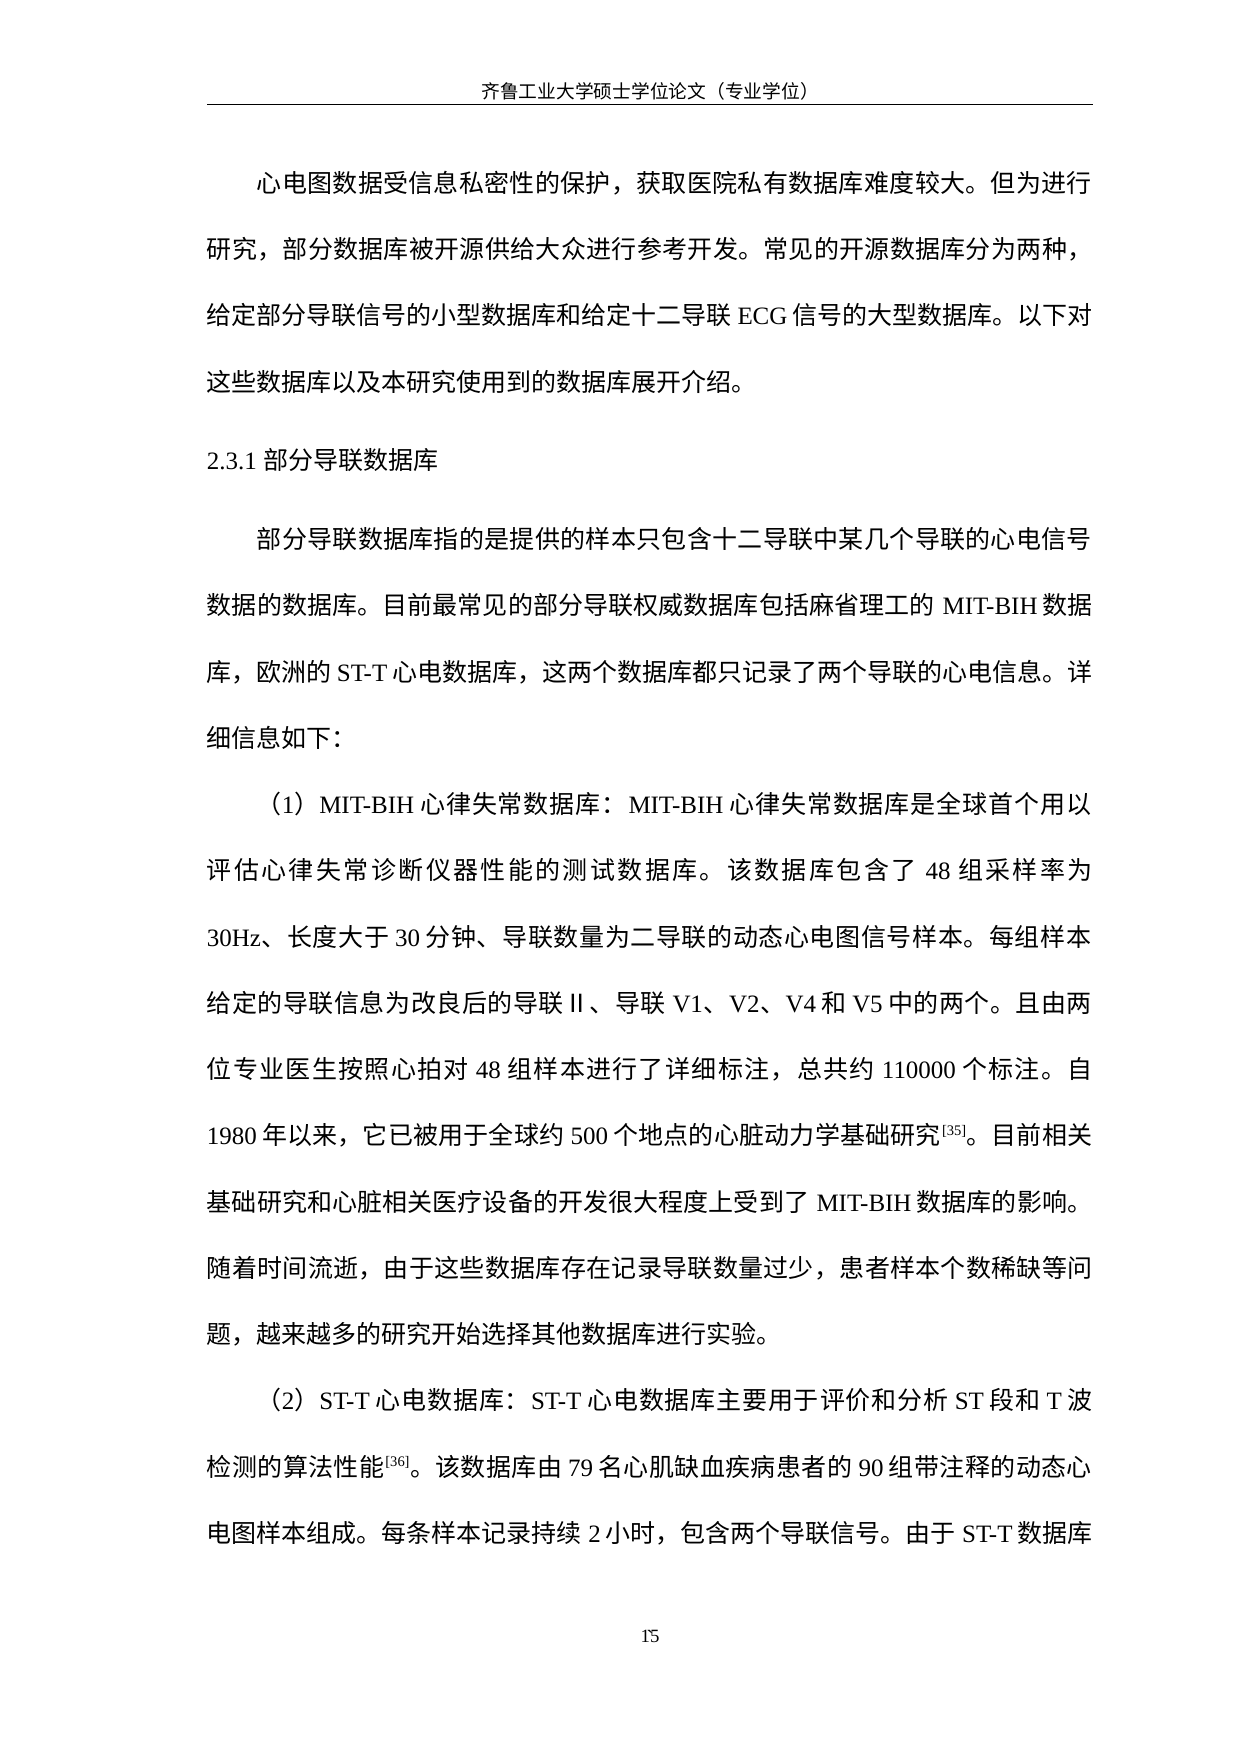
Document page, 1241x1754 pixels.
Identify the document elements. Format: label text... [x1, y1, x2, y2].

text 2.3.1 部分导联数据库 [207, 426, 1093, 492]
list MIT-BIH心律失常数据库：MIT-BIH心律失常数据库是全球首个用以评估心律失常诊断仪器性能的测试数据库。该数据库包含了48组采样率为30Hz、长度大于30分钟、导联数量为二导联的动态心电图信号样本。每组样本给定的导联信息为改良后的导联Ⅱ、导联V1、V2、V4和V5中的两个。且由两位专业医生按照心拍对48组样本进行了详细标注，总共约110000个标注。自1980年以来，它已被用于全球约500个地点的心脏动力学基础研究[35]。目前相关基础研究和心脏相关医疗设备的开发很大程度上受到了MIT-BIH数据库的影响。随着时间流逝，由于这些数据库存在记录导联数量过少，患者样本个数稀缺等问题，越来越多的研究开始选择其他数据库进行实验。 [207, 769, 1093, 1366]
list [207, 1366, 1093, 1564]
text 心电图数据受信息私密性的保护，获取医院私有数据库难度较大。但为进行研究，部分数据库被开源供给大众进行参考开发。常见的开源数据库分为两种，给定部分导联信号的小型数据库和给定十二导联ECG信号的大型数据库。以下对这些数据库以及本研究使用到的数据库展开介绍。 [207, 148, 1093, 413]
text 部分导联数据库指的是提供的样本只包含十二导联中某几个导联的心电信号数据的数据库。目前最常见的部分导联权威数据库包括麻省理工的MIT-BIH数据库，欧洲的ST-T心电数据库，这两个数据库都只记录了两个导联的心电信息。详细信息如下： [207, 504, 1093, 769]
